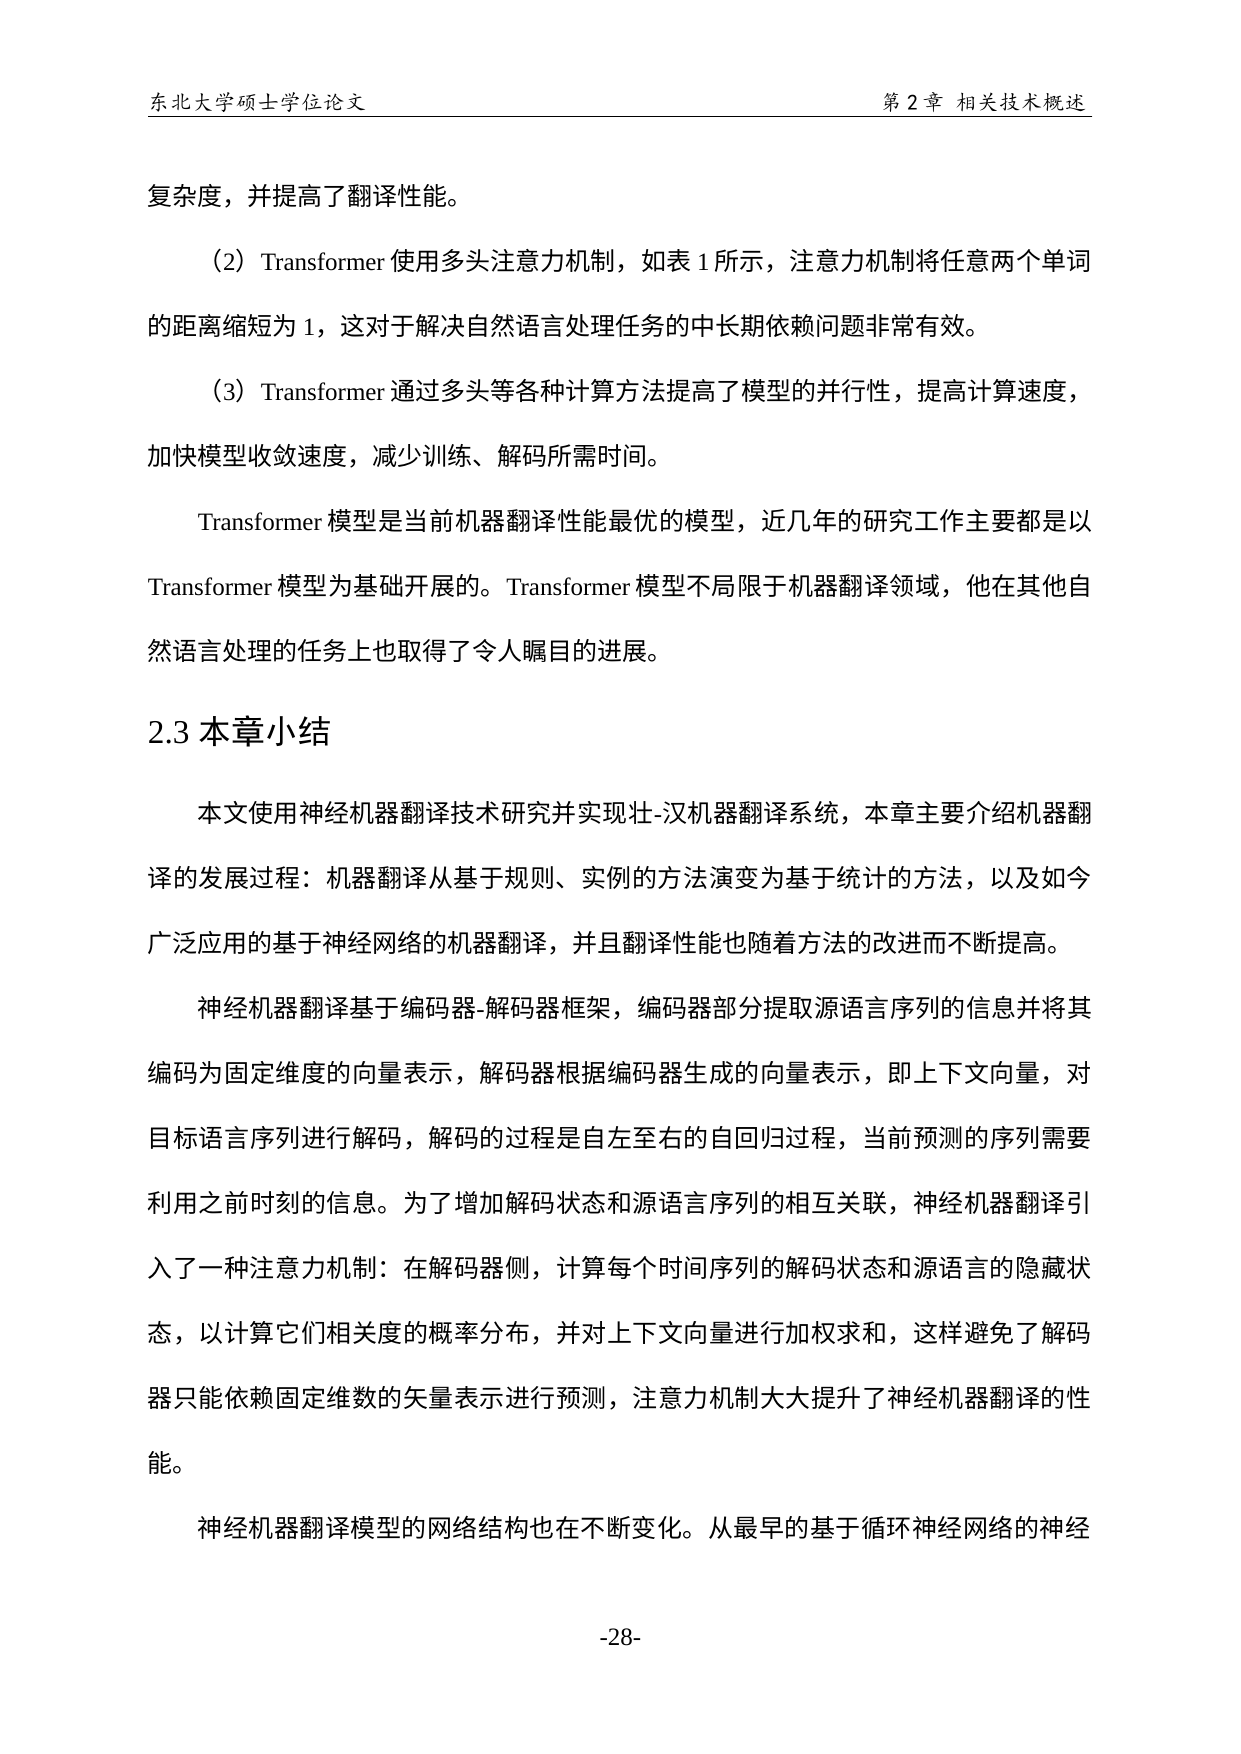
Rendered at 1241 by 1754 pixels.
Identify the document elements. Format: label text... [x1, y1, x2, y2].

text （2）Transformer使用多头注意力机制，如表1所示，注意力机制将任意两个单词的距离缩短为1，这对于解决自然语言处理任务的中长期依赖问题非常有效。 [148, 227, 1092, 357]
text 2.3 本章小结 [148, 698, 1092, 763]
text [148, 1494, 1092, 1559]
text （3）Transformer通过多头等各种计算方法提高了模型的并行性，提高计算速度，加快模型收敛速度，减少训练、解码所需时间。 [148, 357, 1092, 487]
text 神经机器翻译基于编码器-解码器框架，编码器部分提取源语言序列的信息并将其编码为固定维度的向量表示，解码器根据编码器生成的向量表示，即上下文向量，对目标语言序列进行解码，解码的过程是自左至右的自回归过程，当前预测的序列需要利用之前时刻的信息。为了增加解码状态和源语言序列的相互关联，神经机器翻译引入了一种注意力机制：在解码器侧，计算每个时间序列的解码状态和源语言的隐藏状态，以计算它们相关度的概率分布，并对上下文向量进行加权求和，这样避免了解码器只能依赖固定维数的矢量表示进行预测，注意力机制大大提升了神经机器翻译的性能。 [148, 974, 1092, 1494]
text Transformer模型是当前机器翻译性能最优的模型，近几年的研究工作主要都是以Transformer模型为基础开展的。Transformer模型不局限于机器翻译领域，他在其他自然语言处理的任务上也取得了令人瞩目的进展。 [148, 487, 1092, 682]
text 本文使用神经机器翻译技术研究并实现壮-汉机器翻译系统，本章主要介绍机器翻译的发展过程：机器翻译从基于规则、实例的方法演变为基于统计的方法，以及如今广泛应用的基于神经网络的机器翻译，并且翻译性能也随着方法的改进而不断提高。 [148, 779, 1092, 974]
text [148, 162, 1092, 227]
